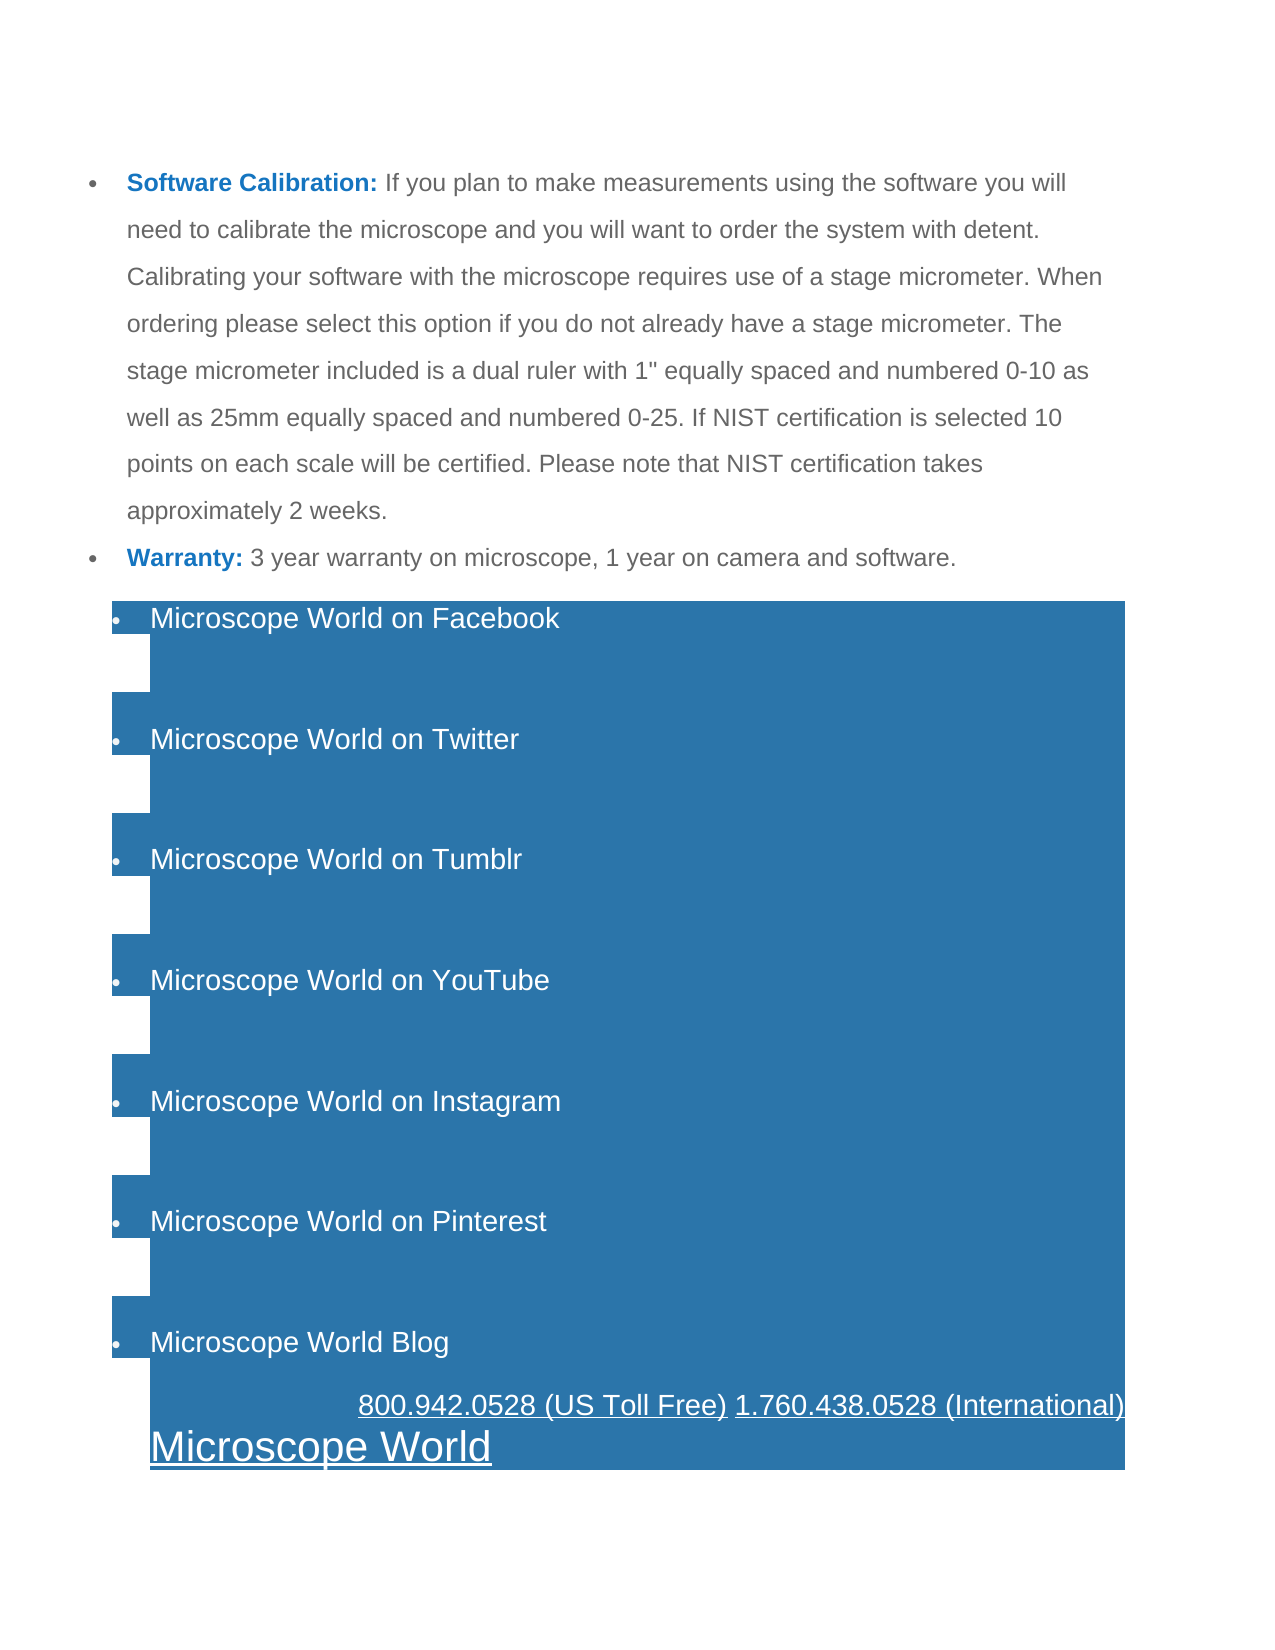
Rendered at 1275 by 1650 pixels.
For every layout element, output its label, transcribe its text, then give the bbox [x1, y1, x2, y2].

list Microscope World on Twitter [112, 722, 1125, 755]
list Microscope World on Facebook [112, 601, 1125, 634]
list Warranty: 3 year warranty on microscope, 1 year on camera and software. [89, 525, 1125, 572]
text Microscope World [150, 1421, 1125, 1470]
list Microscope World on Instagram [112, 1083, 1125, 1117]
list Microscope World Blog [112, 1325, 1125, 1358]
list Microscope World on Tumblr [112, 842, 1125, 876]
list Software Calibration: If you plan to make measurements using the software you will need to calibrate the microscope and you will want to order the system with detent. Calibrating your software with the microscope requires use of a stage micrometer. When ordering please select this option if you do not already have a stage micrometer. The stage micrometer included is a dual ruler with 1" equally spaced and numbered 0-10 as well as 25mm equally spaced and numbered 0-25. If NIST certification is selected 10 points on each scale will be certified. Please note that NIST certification takes approximately 2 weeks. [89, 150, 1125, 525]
text 800.942.0528 (US Toll Free) 1.760.438.0528 (International) [150, 1387, 1125, 1421]
list Microscope World on Pinterest [112, 1204, 1125, 1238]
list Microscope World on YouTube [112, 963, 1125, 996]
